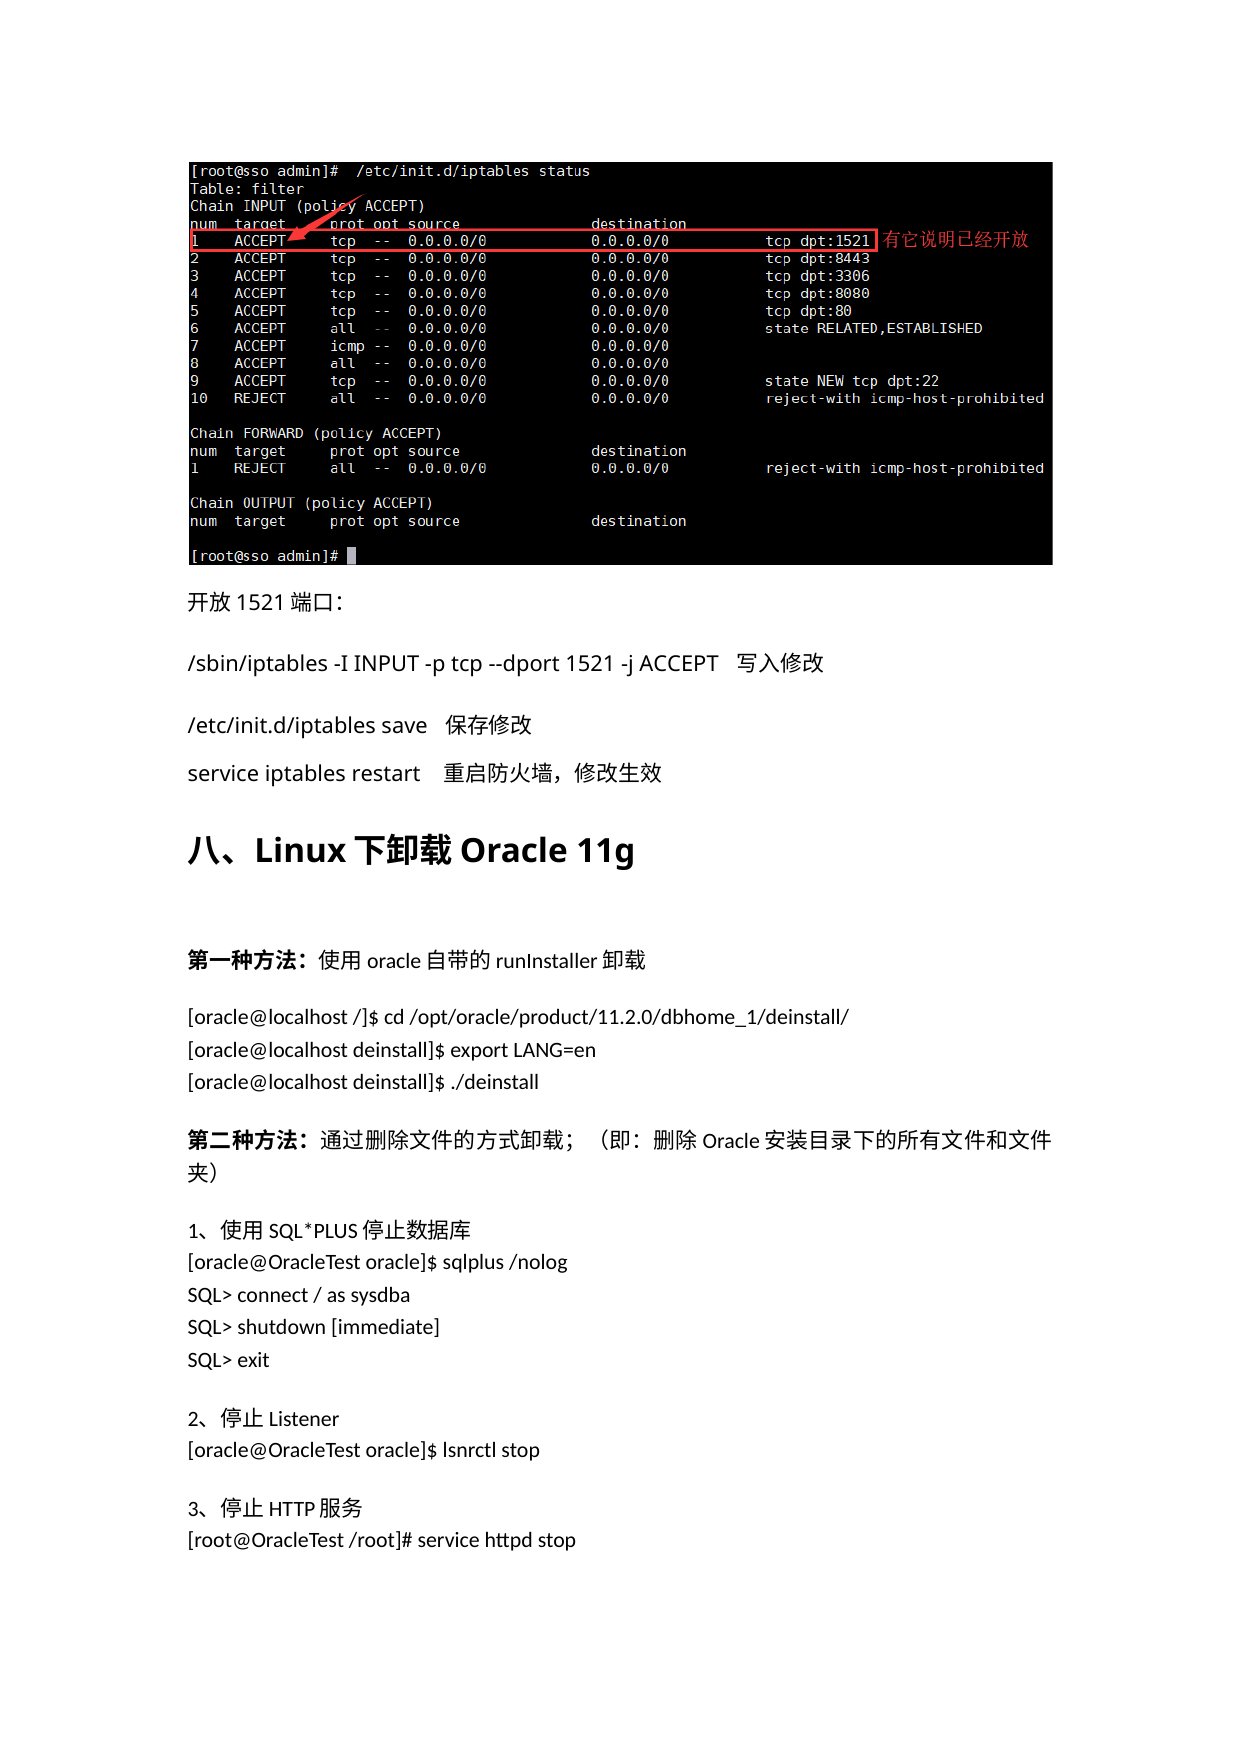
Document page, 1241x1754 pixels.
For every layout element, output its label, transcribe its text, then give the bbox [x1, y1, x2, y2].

text 2、停止Listener [187, 1400, 1053, 1433]
text 第二种方法：通过删除文件的方式卸载；（即：删除Oracle安装目录下的所有文件和文件夹） [187, 1123, 1053, 1188]
text 第一种方法：使用oracle自带的runInstaller 卸载 [187, 943, 1053, 975]
text [oracle@OracleTest oracle]$ lsnrctl stop [187, 1433, 1053, 1465]
text [oracle@localhost deinstall]$ export LANG=en [187, 1033, 1053, 1065]
text [oracle@localhost deinstall]$ ./deinstall [187, 1065, 1053, 1098]
text [oracle@localhost /]$ cd /opt/oracle/product/11.2.0/dbhome_1/deinstall/ [187, 1000, 1053, 1033]
text 3、停止HTTP服务 [187, 1490, 1053, 1523]
text /sbin/iptables -I INPUT -p tcp --dport 1521 -j ACCEPT 写入修改 [187, 646, 1053, 679]
text [oracle@OracleTest oracle]$ sqlplus /nolog [187, 1245, 1053, 1278]
text service iptables restart 重启防火墙，修改生效 [187, 756, 1053, 788]
text [root@OracleTest /root]# service httpd stop [187, 1523, 1053, 1555]
text /etc/init.d/iptables save 保存修改 [187, 708, 1053, 740]
picture [187, 162, 1053, 565]
subtitle 八、Linux下卸载Oracle 11g [187, 816, 1053, 881]
text SQL> connect / as sysdba [187, 1278, 1053, 1310]
text 1、使用SQL*PLUS停止数据库 [187, 1213, 1053, 1245]
text SQL> shutdown [immediate] [187, 1310, 1053, 1343]
text SQL> exit [187, 1343, 1053, 1375]
text 开放1521端口： [187, 584, 1053, 617]
